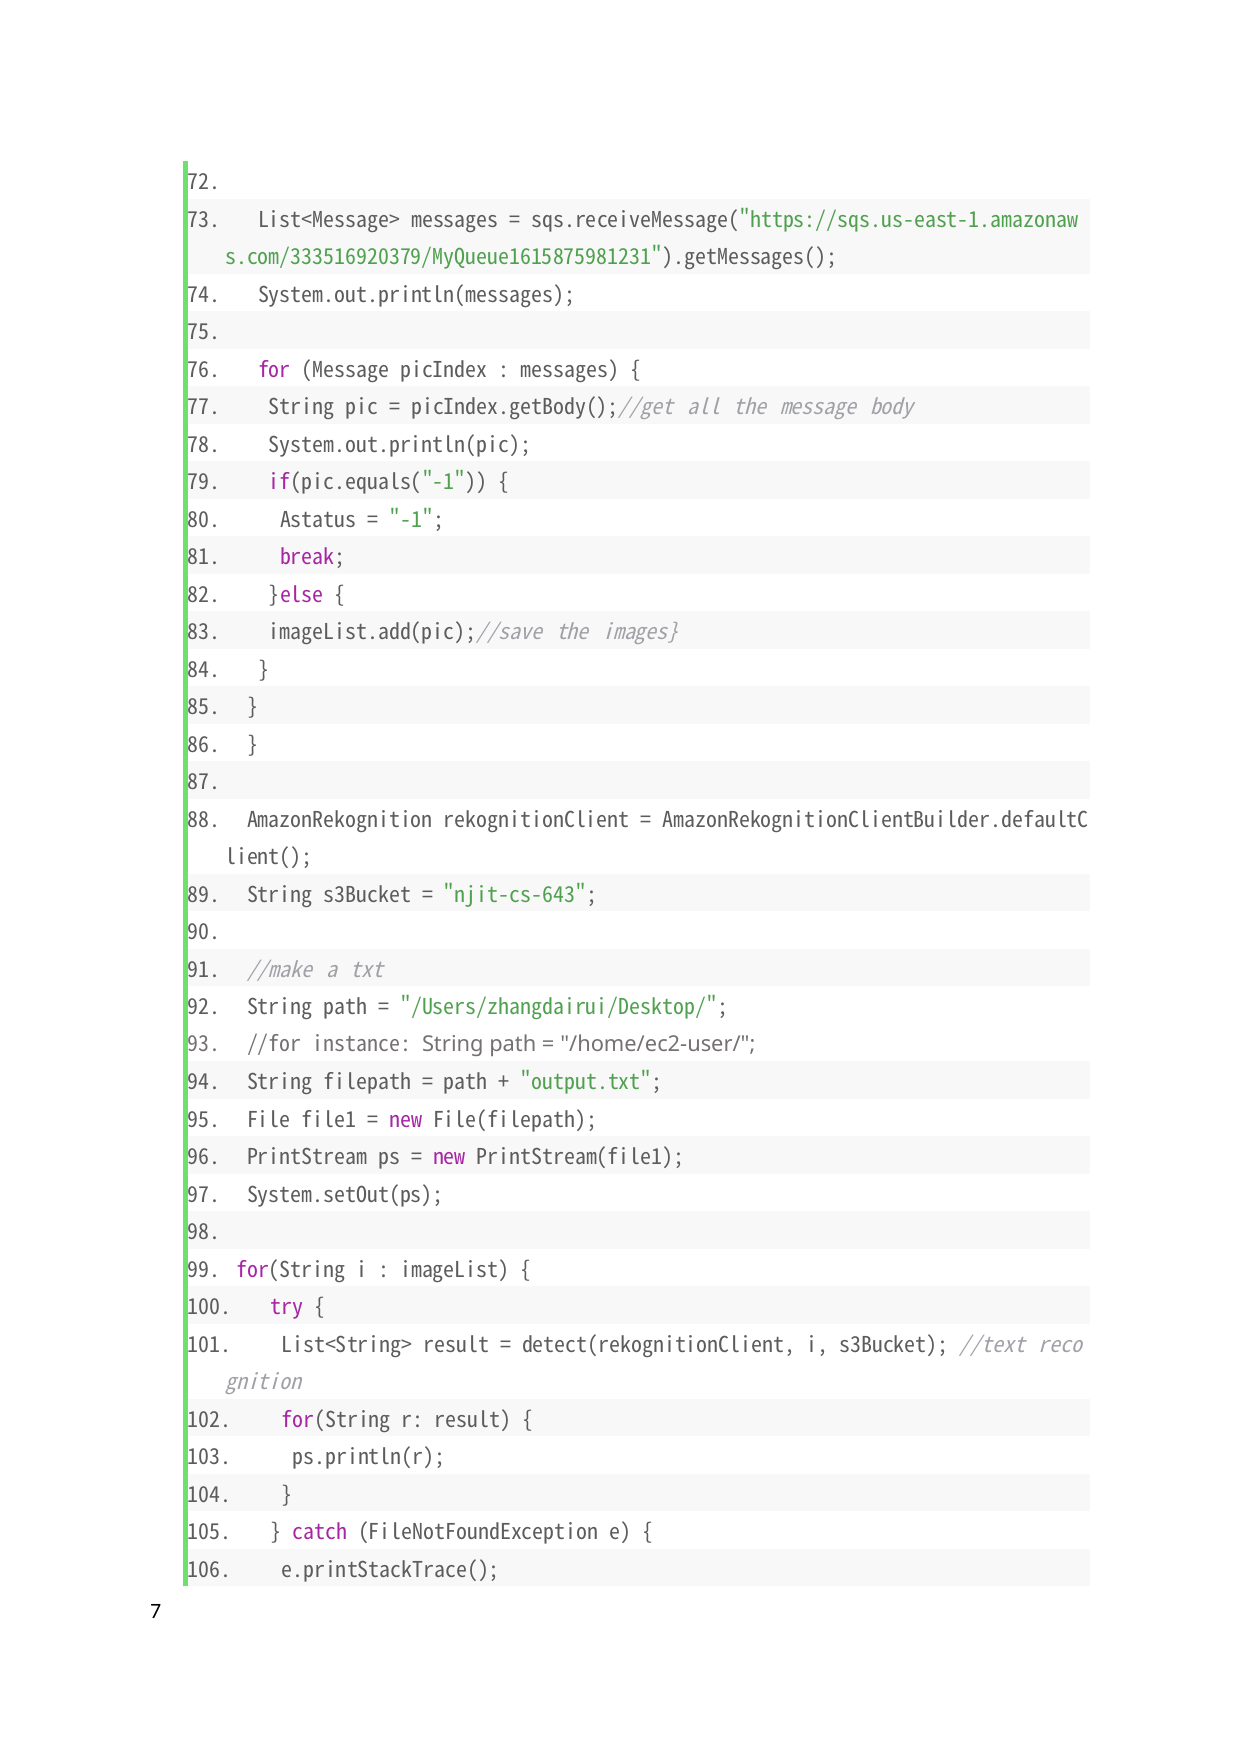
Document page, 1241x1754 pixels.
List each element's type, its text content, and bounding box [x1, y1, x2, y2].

list for(String i : imageList) { [188, 1249, 1090, 1286]
list System.out.println(messages); [188, 274, 1090, 311]
list File file1 = new File(filepath); [188, 1099, 1090, 1136]
list for(String r: result) { [188, 1399, 1090, 1436]
list } [188, 649, 1090, 686]
list Astatus = "-1"; [188, 499, 1090, 536]
list } [188, 724, 1090, 761]
list String path = "/Users/zhangdairui/Desktop/"; [188, 986, 1090, 1024]
list } [188, 686, 1090, 724]
list String pic = picIndex.getBody();//get all the message body [188, 386, 1090, 424]
list System.setOut(ps); [188, 1174, 1090, 1211]
list List<String> result = detect(rekognitionClient, i, s3Bucket); //text recognition [188, 1324, 1090, 1399]
list e.printStackTrace(); [188, 1549, 1090, 1586]
list if(pic.equals("-1")) { [188, 461, 1090, 499]
list System.out.println(pic); [188, 424, 1090, 461]
list } [188, 1474, 1090, 1511]
list } catch (FileNotFoundException e) { [188, 1511, 1090, 1549]
list String filepath = path + "output.txt"; [188, 1061, 1090, 1099]
list PrintStream ps = new PrintStream(file1); [188, 1136, 1090, 1174]
list try { [188, 1286, 1090, 1324]
list imageList.add(pic);//save the images} [188, 611, 1090, 649]
list }else { [188, 574, 1090, 611]
list for (Message picIndex : messages) { [188, 349, 1090, 386]
list //make a txt [188, 949, 1090, 986]
list String s3Bucket = "njit-cs-643"; [188, 874, 1090, 911]
list List<Message> messages = sqs.receiveMessage("https://sqs.us-east-1.amazonaws.com/333516920379/MyQueue1615875981231").getMessages(); [188, 199, 1090, 274]
list ps.println(r); [188, 1436, 1090, 1474]
list break; [188, 536, 1090, 574]
list AmazonRekognition rekognitionClient = AmazonRekognitionClientBuilder.defaultClient(); [188, 799, 1090, 874]
list //for instance: String path = "/home/ec2-user/"; [188, 1024, 1090, 1061]
